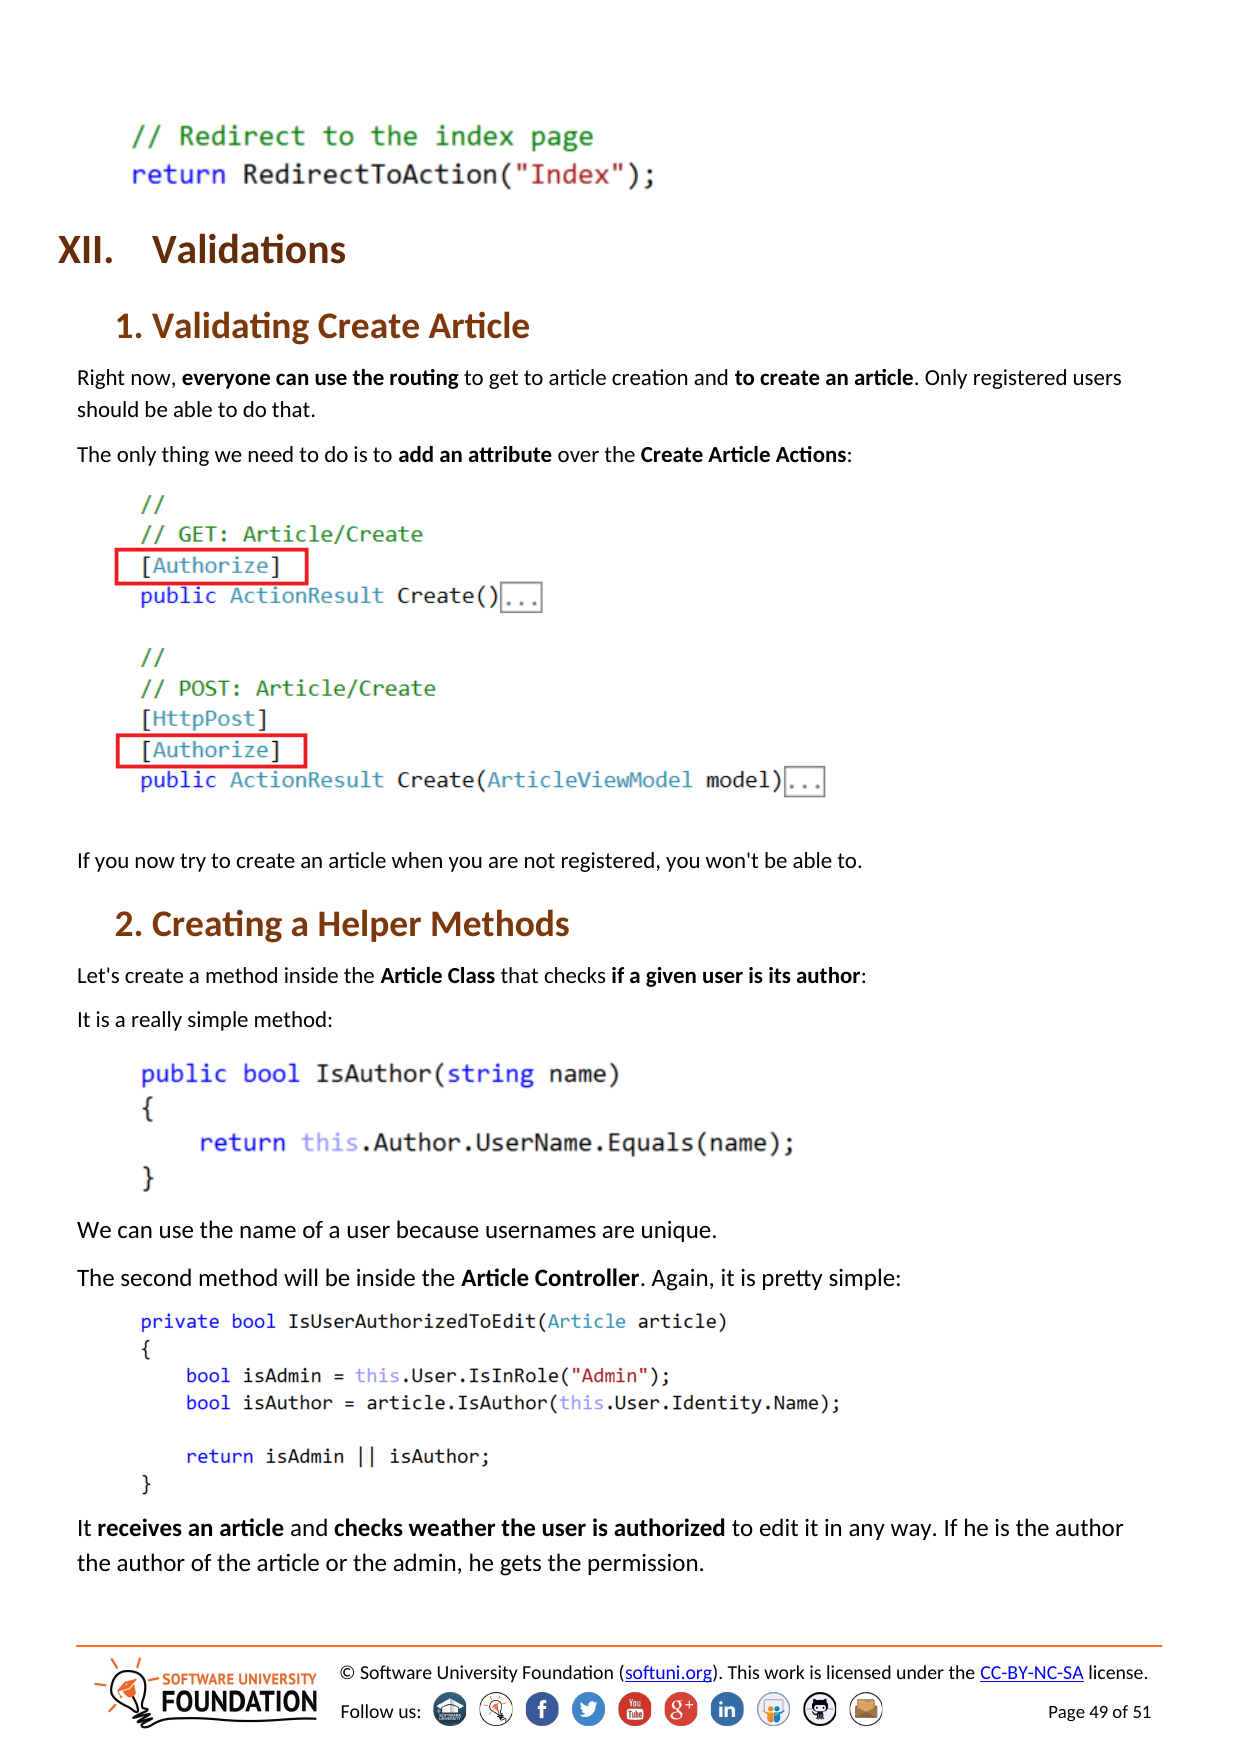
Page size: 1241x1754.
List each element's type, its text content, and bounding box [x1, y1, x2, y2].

text We can use the name of a user because usernames are unique. [77, 1214, 1163, 1245]
picture [849, 1692, 883, 1726]
picture [76, 1050, 888, 1198]
subtitle Creating a Helper Methods [114, 900, 1163, 946]
text It is a really simple method: [77, 1005, 1163, 1033]
text Let's create a method inside the Article Class that checks if a given user is its author: [77, 961, 1163, 989]
picture [479, 1692, 513, 1726]
text The only thing we need to do is to add an attribute over the Create Article Actions: [77, 440, 1163, 468]
picture [525, 1692, 559, 1726]
picture [433, 1692, 467, 1726]
picture [618, 1692, 652, 1726]
subtitle Validations [114, 223, 1163, 274]
picture [664, 1692, 698, 1726]
subtitle Validating Create Article [114, 302, 1163, 348]
picture [76, 484, 888, 830]
picture [93, 1656, 317, 1729]
picture [803, 1692, 837, 1726]
picture [76, 95, 1023, 198]
picture [76, 1309, 884, 1496]
text The second method will be inside the Article Controller. Again, it is pretty simple: [77, 1262, 1163, 1292]
text It receives an article and checks weather the user is authorized to edit it in any way. If he is the author the author of the article or the admin, he gets the permission. [77, 1512, 1163, 1578]
picture [710, 1692, 744, 1726]
picture [572, 1692, 605, 1726]
text If you now try to create an article when you are not registered, you won't be able to. [77, 847, 1163, 875]
text Right now, everyone can use the routing to get to article creation and to create an article. Only registered users should be able to do that. [77, 363, 1163, 423]
picture [757, 1692, 790, 1726]
